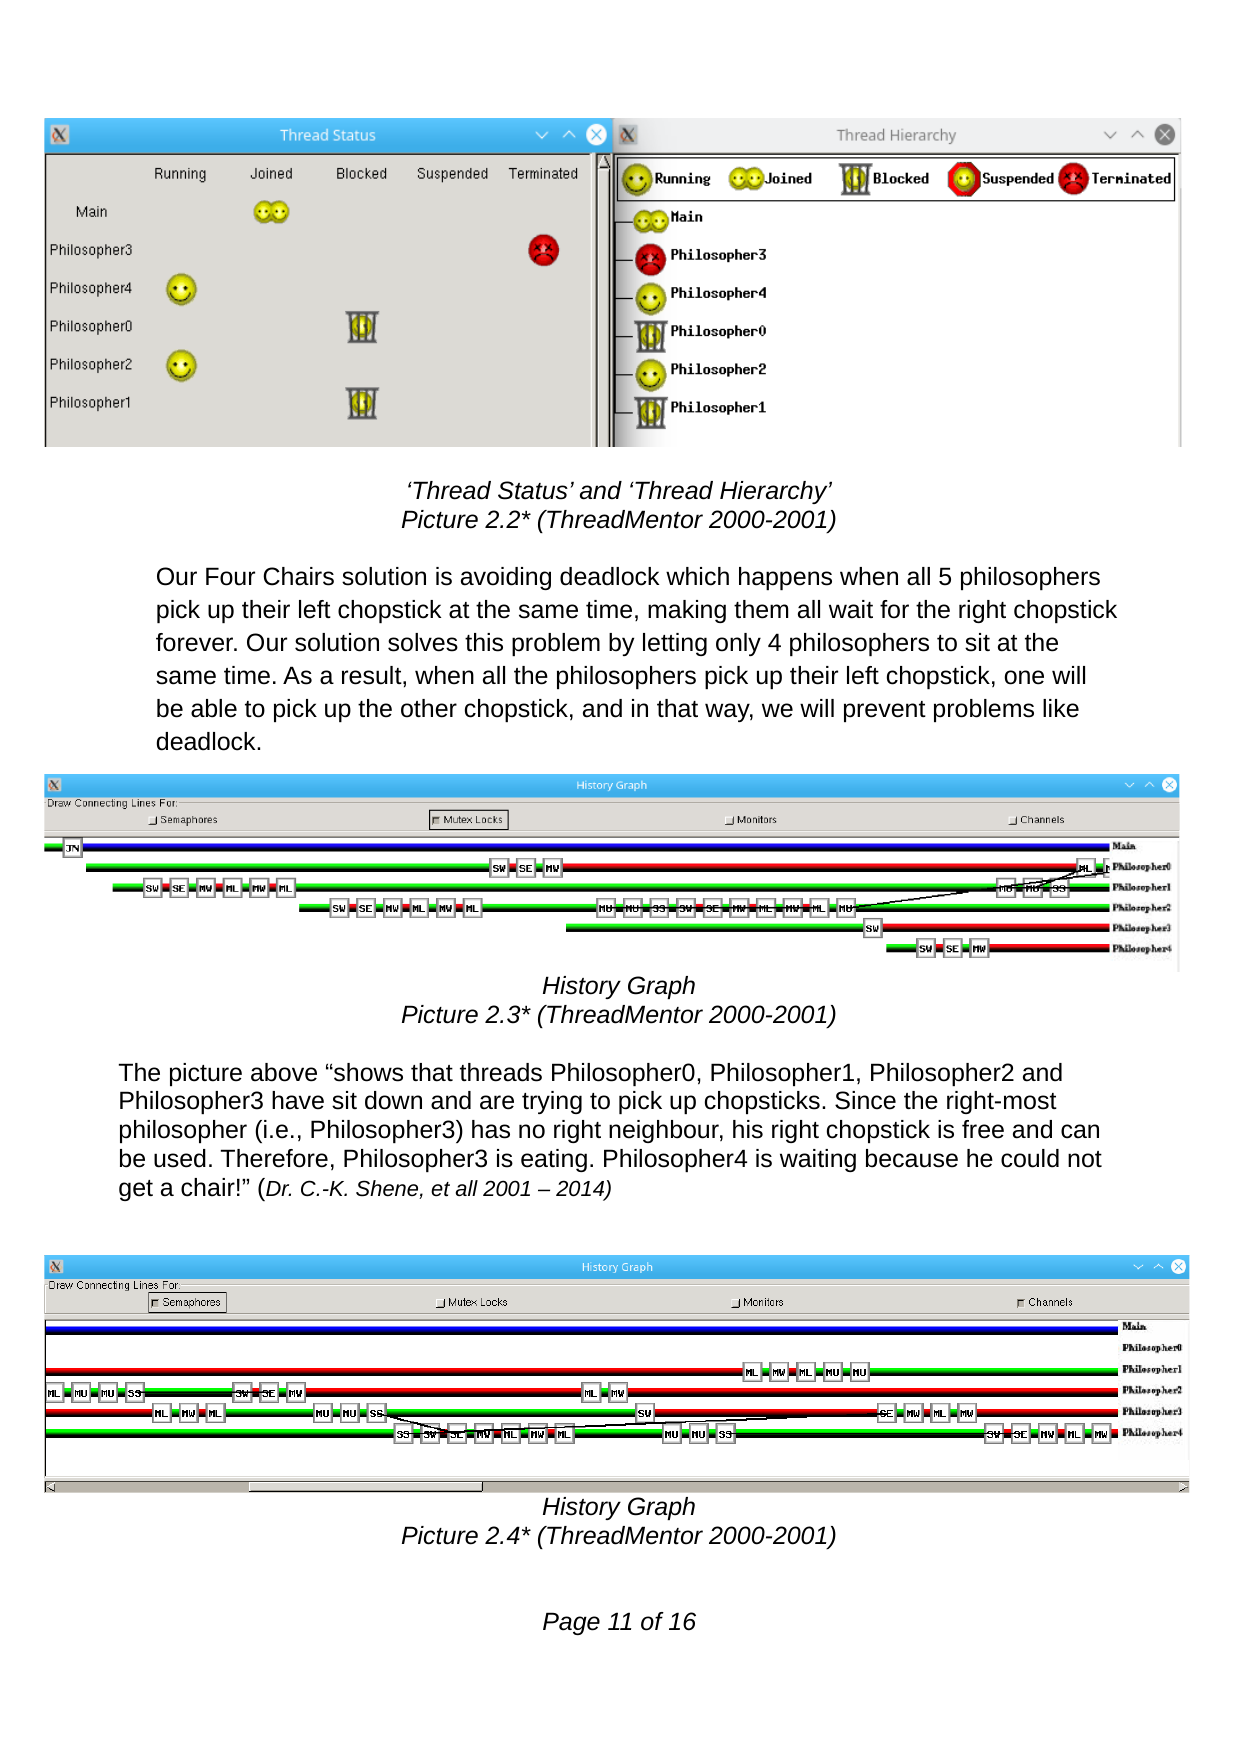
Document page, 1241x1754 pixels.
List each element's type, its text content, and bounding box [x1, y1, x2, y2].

text Picture 2.3* (ThreadMentor 2000-2001) [118, 1000, 1122, 1029]
picture [44, 118, 1182, 447]
text Picture 2.4* (ThreadMentor 2000-2001) [118, 1521, 1122, 1550]
picture [44, 774, 1180, 972]
text Picture 2.2* (ThreadMentor 2000-2001) [118, 504, 1122, 533]
text Our Four Chairs solution is avoiding deadlock which happens when all 5 philosophers pick up their left chopstick at the same time, making them all wait for the right chopstick forever. Our solution solves this problem by letting only 4 philosophers to sit at the same time. As a result, when all the philosophers pick up their left chopstick, one will be able to pick up the other chopstick, and in that way, we will prevent problems like deadlock. [156, 562, 1122, 756]
text History Graph [118, 1493, 1122, 1521]
text History Graph [118, 972, 1122, 1000]
picture [44, 1255, 1190, 1493]
text ‘Thread Status’ and ‘Thread Hierarchy’ [118, 476, 1122, 504]
text The picture above “shows that threads Philosopher0, Philosopher1, Philosopher2 and Philosopher3 have sit down and are trying to pick up chopsticks. Since the right-most philosopher (i.e., Philosopher3) has no right neighbour, his right chopstick is free and can be used. Therefore, Philosopher3 is eating. Philosopher4 is waiting because he could not get a chair!” (Dr. C.-K. Shene, et all 2001 – 2014) [118, 1058, 1122, 1201]
